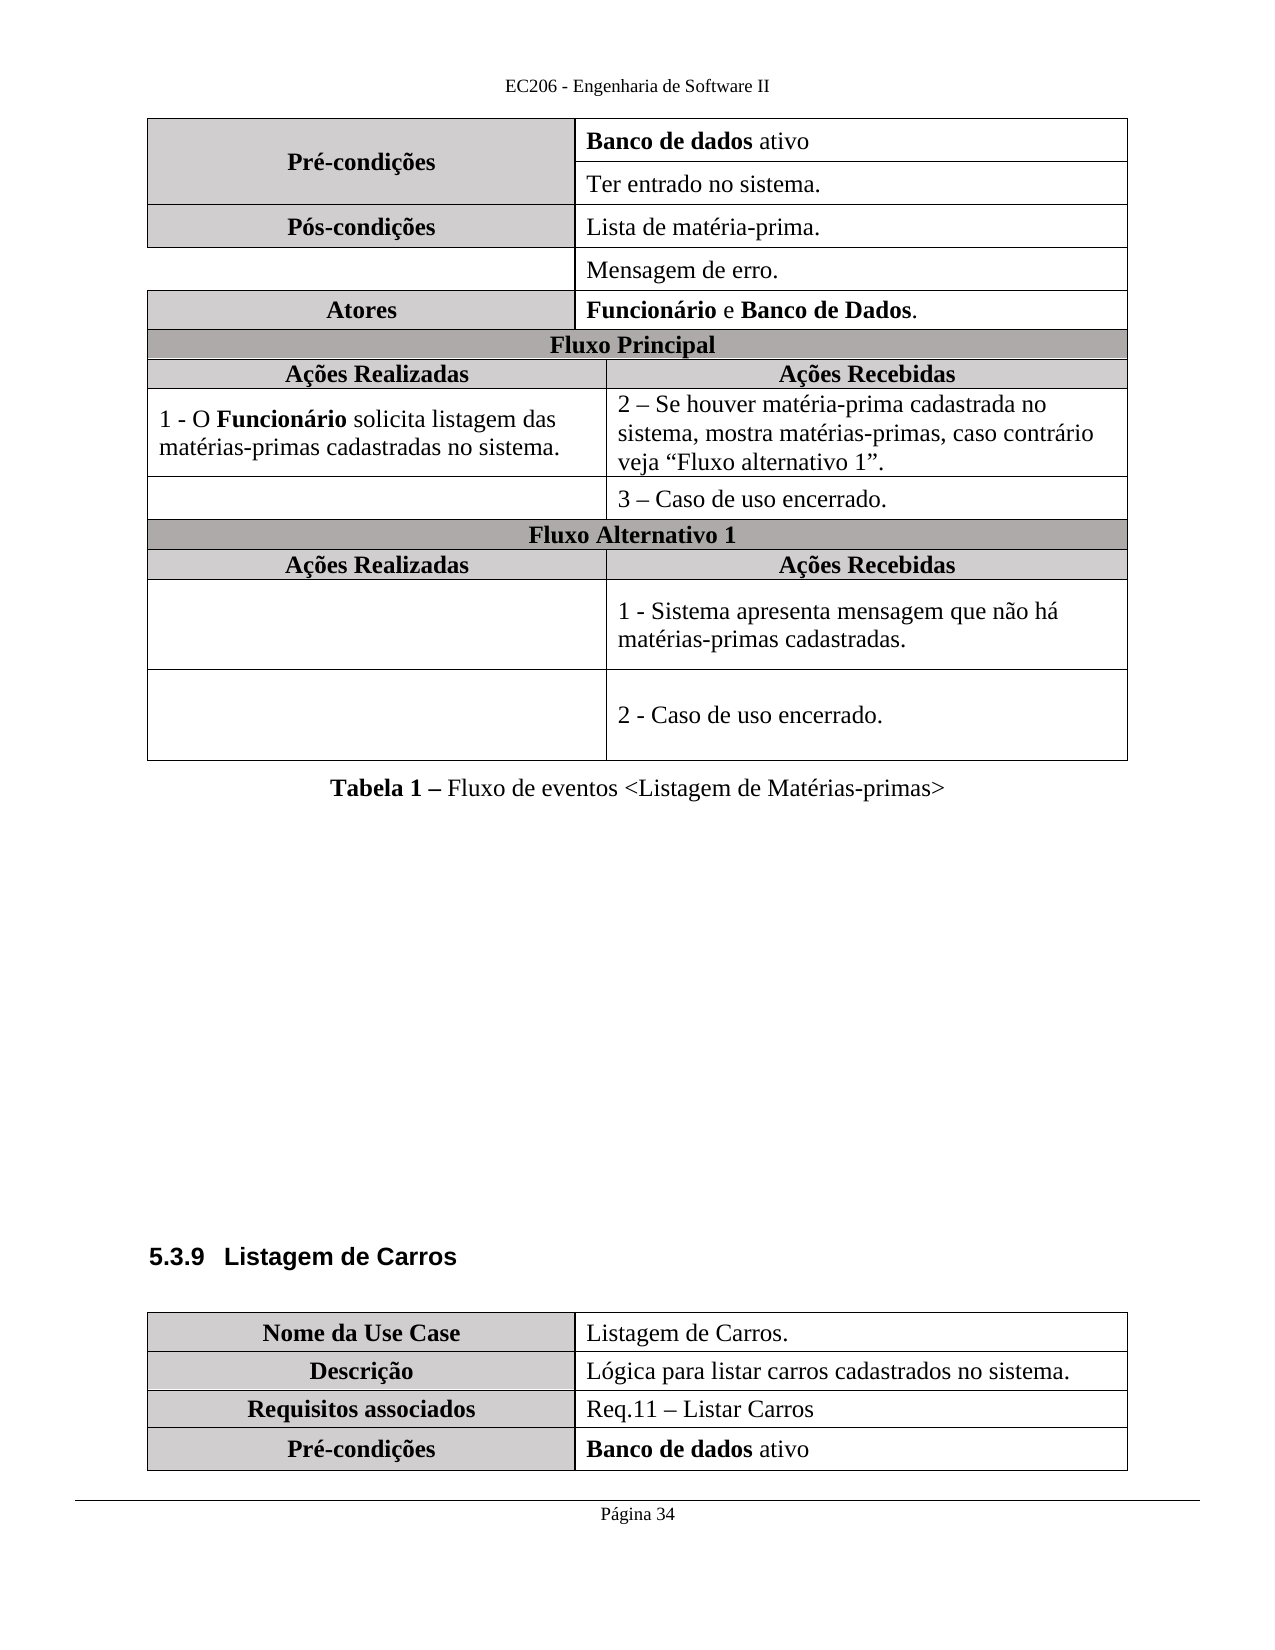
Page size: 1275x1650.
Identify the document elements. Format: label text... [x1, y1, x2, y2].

table_cell 3 – Caso de uso encerrado. [607, 477, 1127, 519]
table_cell Lista de matéria-prima. [576, 205, 1127, 247]
table_cell 1 - O Funcionário solicita listagem das matérias-primas cadastradas no sistema. [148, 389, 606, 476]
table_header Nome da Use Case [148, 1313, 574, 1351]
table_cell [148, 670, 606, 759]
table_cell Ter entrado no sistema. [576, 162, 1127, 204]
table_cell Requisitos associados [148, 1391, 574, 1427]
table_cell Banco de dados ativo [576, 119, 1127, 161]
table_cell 1 - Sistema apresenta mensagem que não há matérias-primas cadastradas. [607, 580, 1127, 669]
table_cell Pré-condições [148, 119, 574, 204]
table_cell Mensagem de erro. [576, 248, 1127, 290]
text Tabela 38 – Fluxo de eventos <Listagem de Matérias-primas> [75, 773, 1200, 802]
table_cell Fluxo Principal [148, 330, 1127, 358]
table_cell Ações Recebidas [607, 550, 1127, 579]
table_cell Req.11 – Listar Carros [576, 1391, 1127, 1427]
table_cell [148, 477, 606, 519]
table_cell [148, 580, 606, 669]
table_cell Descrição [148, 1352, 574, 1389]
table_cell Atores [148, 291, 574, 329]
table_cell 2 – Se houver matéria-prima cadastrada no sistema, mostra matérias-primas, caso contrário veja “Fluxo alternativo 1”. [607, 389, 1127, 476]
table_cell Ações Realizadas [148, 550, 606, 579]
table_cell Funcionário e Banco de Dados. [576, 291, 1127, 329]
table_cell Fluxo Alternativo 1 [148, 520, 1127, 549]
subtitle Listagem de Carros [149, 1242, 1200, 1271]
table_cell Ações Recebidas [607, 360, 1127, 388]
table_cell Lógica para listar carros cadastrados no sistema. [576, 1352, 1127, 1389]
table_cell Pós-condições [148, 205, 574, 247]
table_header Listagem de Carros. [576, 1313, 1127, 1351]
table_cell Banco de dados ativo [576, 1428, 1127, 1470]
table_cell Pré-condições [148, 1428, 574, 1470]
table_cell 2 - Caso de uso encerrado. [607, 670, 1127, 759]
table_cell Ações Realizadas [148, 360, 606, 388]
